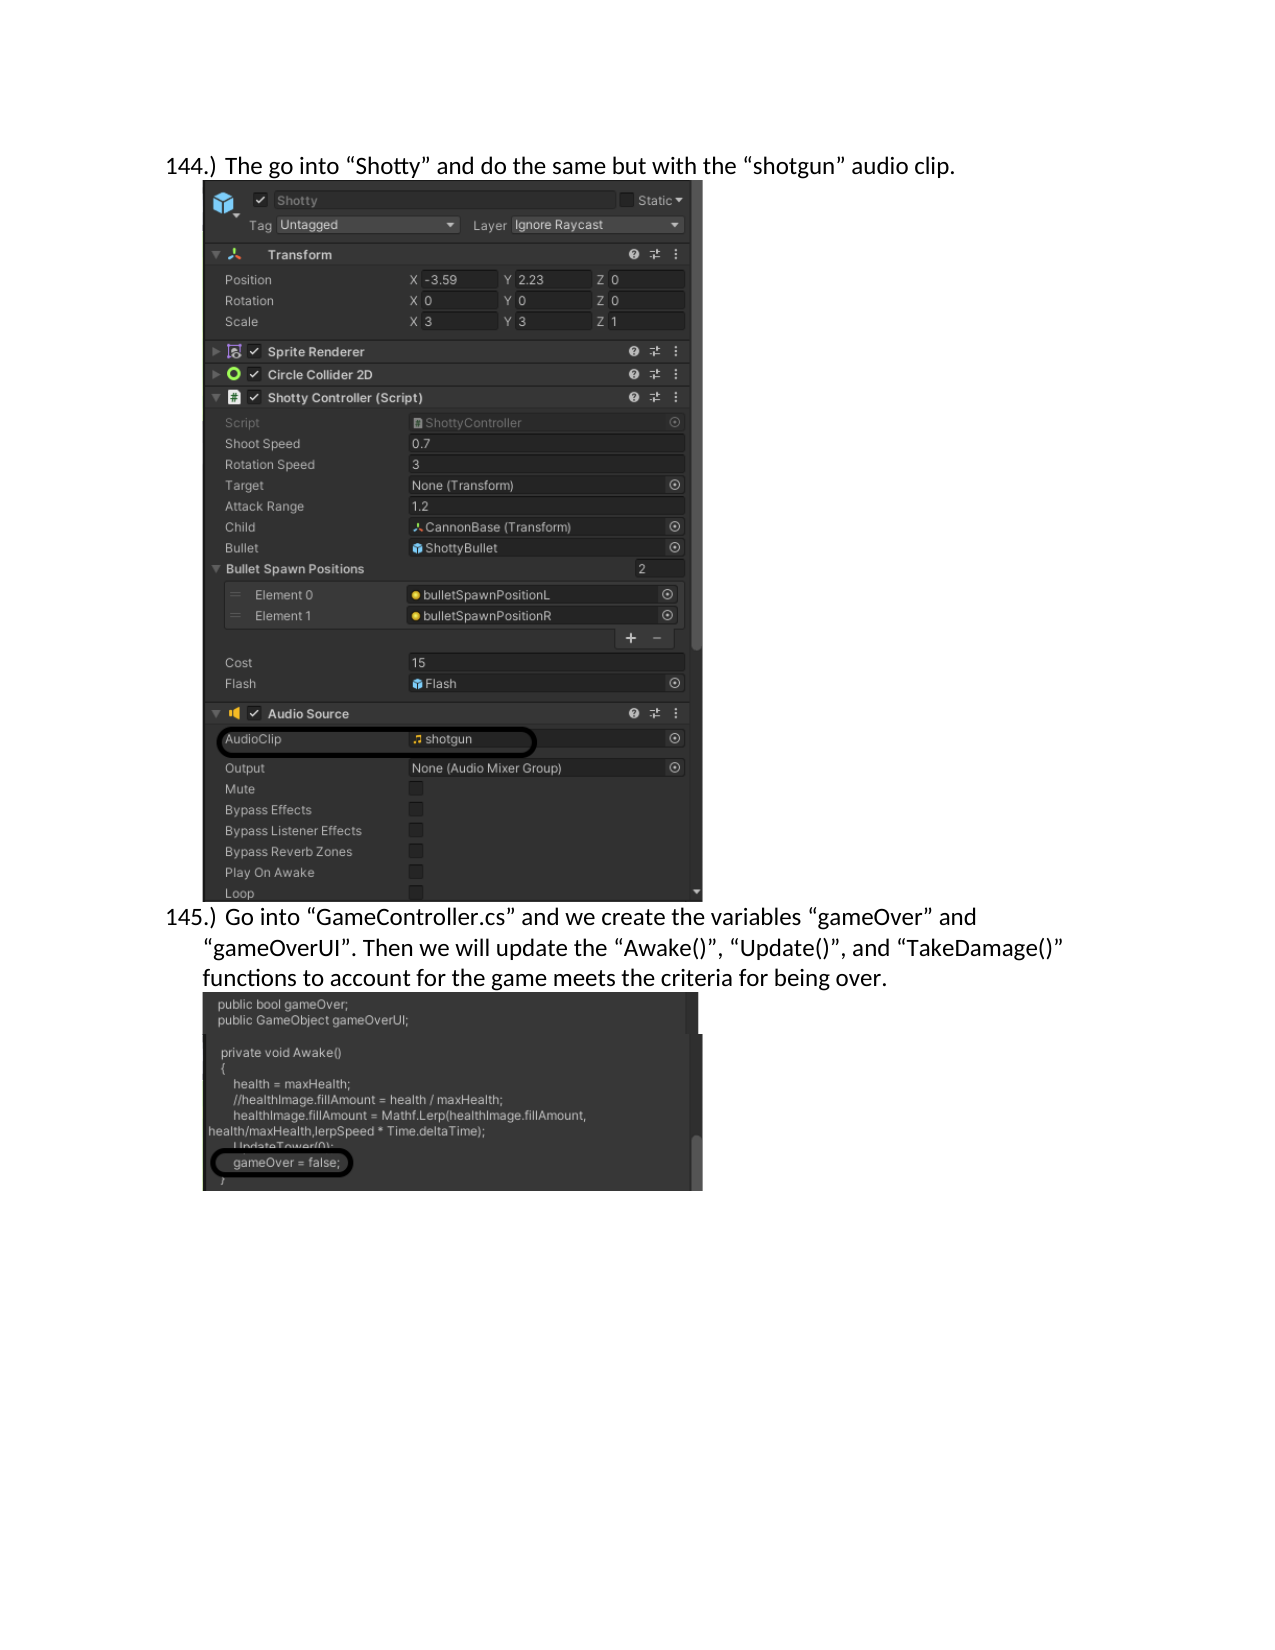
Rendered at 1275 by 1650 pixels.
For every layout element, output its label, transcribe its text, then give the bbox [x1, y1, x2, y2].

list The go into “Shotty” and do the same but with the “shotgun” audio clip. [165, 150, 1125, 181]
picture [202, 180, 703, 902]
list Go into “GameController.cs” and we create the variables “gameOver” and “gameOverUI”. Then we will update the “Awake()”, “Update()”, and “TakeDamage()” functions to account for the game meets the criteria for being over. [165, 901, 1125, 993]
picture [202, 992, 703, 1191]
